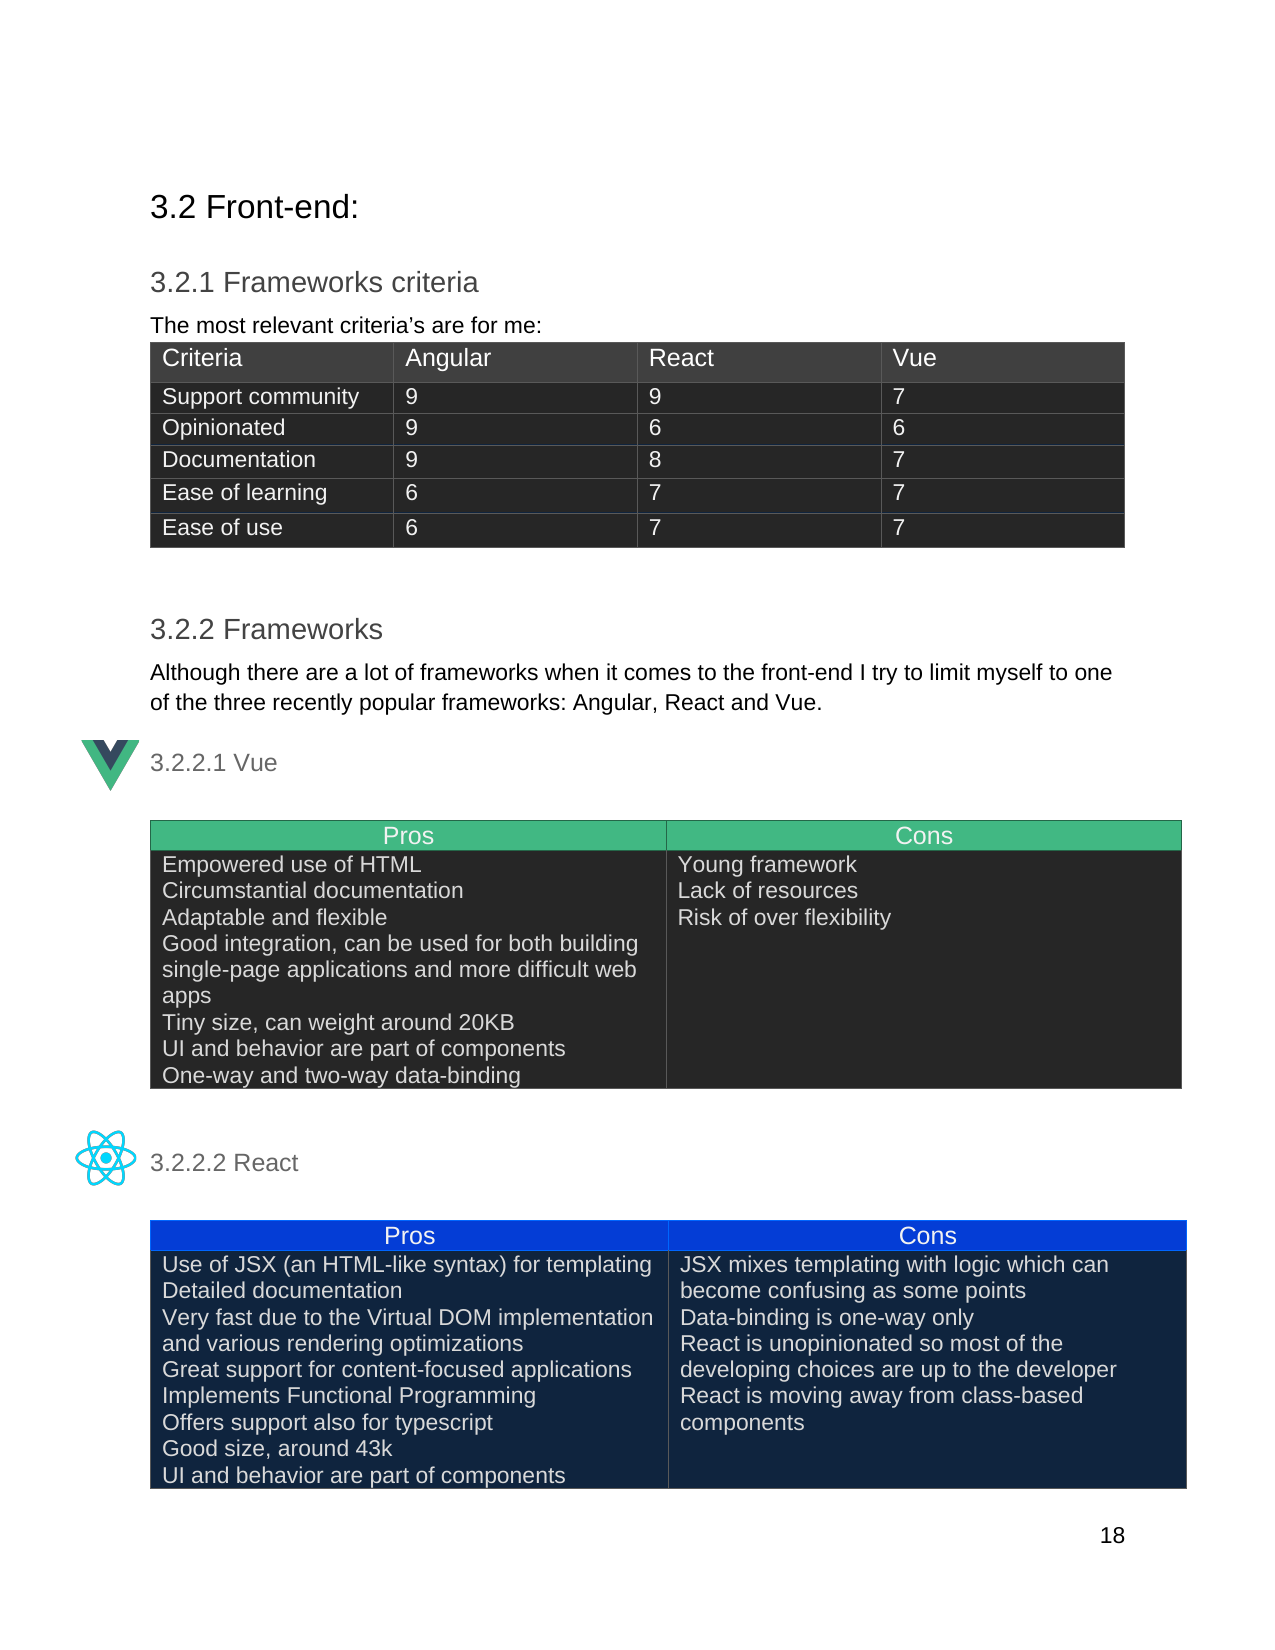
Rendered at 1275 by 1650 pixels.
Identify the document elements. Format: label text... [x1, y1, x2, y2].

table_cell 6 [394, 479, 637, 512]
subtitle 3.2.1 Frameworks criteria [150, 265, 1125, 298]
table_header Vue [882, 343, 1124, 382]
table_cell 6 [638, 414, 881, 444]
table_cell 9 [394, 446, 637, 478]
table_cell 9 [394, 414, 637, 444]
table_cell Use of JSX (an HTML-like syntax) for templating Detailed documentation Very fast due to the Virtual DOM implementation and various rendering optimizations Great support for content-focused applications Implements Functional Programming Offers support also for typescript Good size, around 43k UI and behavior are part of components [151, 1251, 668, 1488]
table_cell 6 [882, 414, 1124, 444]
table_cell 7 [638, 514, 881, 547]
picture [81, 740, 140, 791]
table_header Pros [151, 1221, 668, 1250]
text The most relevant criteria’s are for me: [150, 312, 1125, 338]
table_cell Documentation [151, 446, 393, 478]
table_header Cons [667, 821, 1181, 850]
table_cell Opinionated [151, 414, 393, 444]
table_cell 7 [882, 446, 1124, 478]
subtitle 3.2.2.2 React [150, 1148, 1125, 1177]
table_header React [638, 343, 881, 382]
table_cell Young framework Lack of resources Risk of over flexibility [667, 851, 1181, 1088]
subtitle 3.2 Front-end: [150, 187, 1125, 226]
text Although there are a lot of frameworks when it comes to the front-end I try to limit myself to one of the three recently popular frameworks: Angular, React and Vue. [150, 659, 1125, 715]
table_cell 7 [882, 514, 1124, 547]
table_cell JSX mixes templating with logic which can become confusing as some points Data-binding is one-way only React is unopinionated so most of the developing choices are up to the developer React is moving away from class-based components [669, 1251, 1186, 1488]
table_cell 7 [882, 383, 1124, 413]
table_cell Ease of learning [151, 479, 393, 512]
table_cell Support community [151, 383, 393, 413]
picture [75, 1130, 137, 1186]
table_header Criteria [151, 343, 393, 382]
table_cell Ease of use [151, 514, 393, 547]
table_cell 9 [394, 383, 637, 413]
table_cell Empowered use of HTML Circumstantial documentation Adaptable and flexible Good integration, can be used for both building single-page applications and more difficult web apps Tiny size, can weight around 20KB UI and behavior are part of components One-way and two-way data-binding [151, 851, 666, 1088]
table_header Cons [669, 1221, 1186, 1250]
subtitle 3.2.2 Frameworks [150, 612, 1125, 645]
table_cell 7 [882, 479, 1124, 512]
table_cell 9 [638, 383, 881, 413]
table_cell 7 [638, 479, 881, 512]
table_cell 8 [638, 446, 881, 478]
subtitle 3.2.2.1 Vue [150, 748, 1125, 777]
table_header Angular [394, 343, 637, 382]
table_header Pros [151, 821, 666, 850]
table_cell 6 [394, 514, 637, 547]
